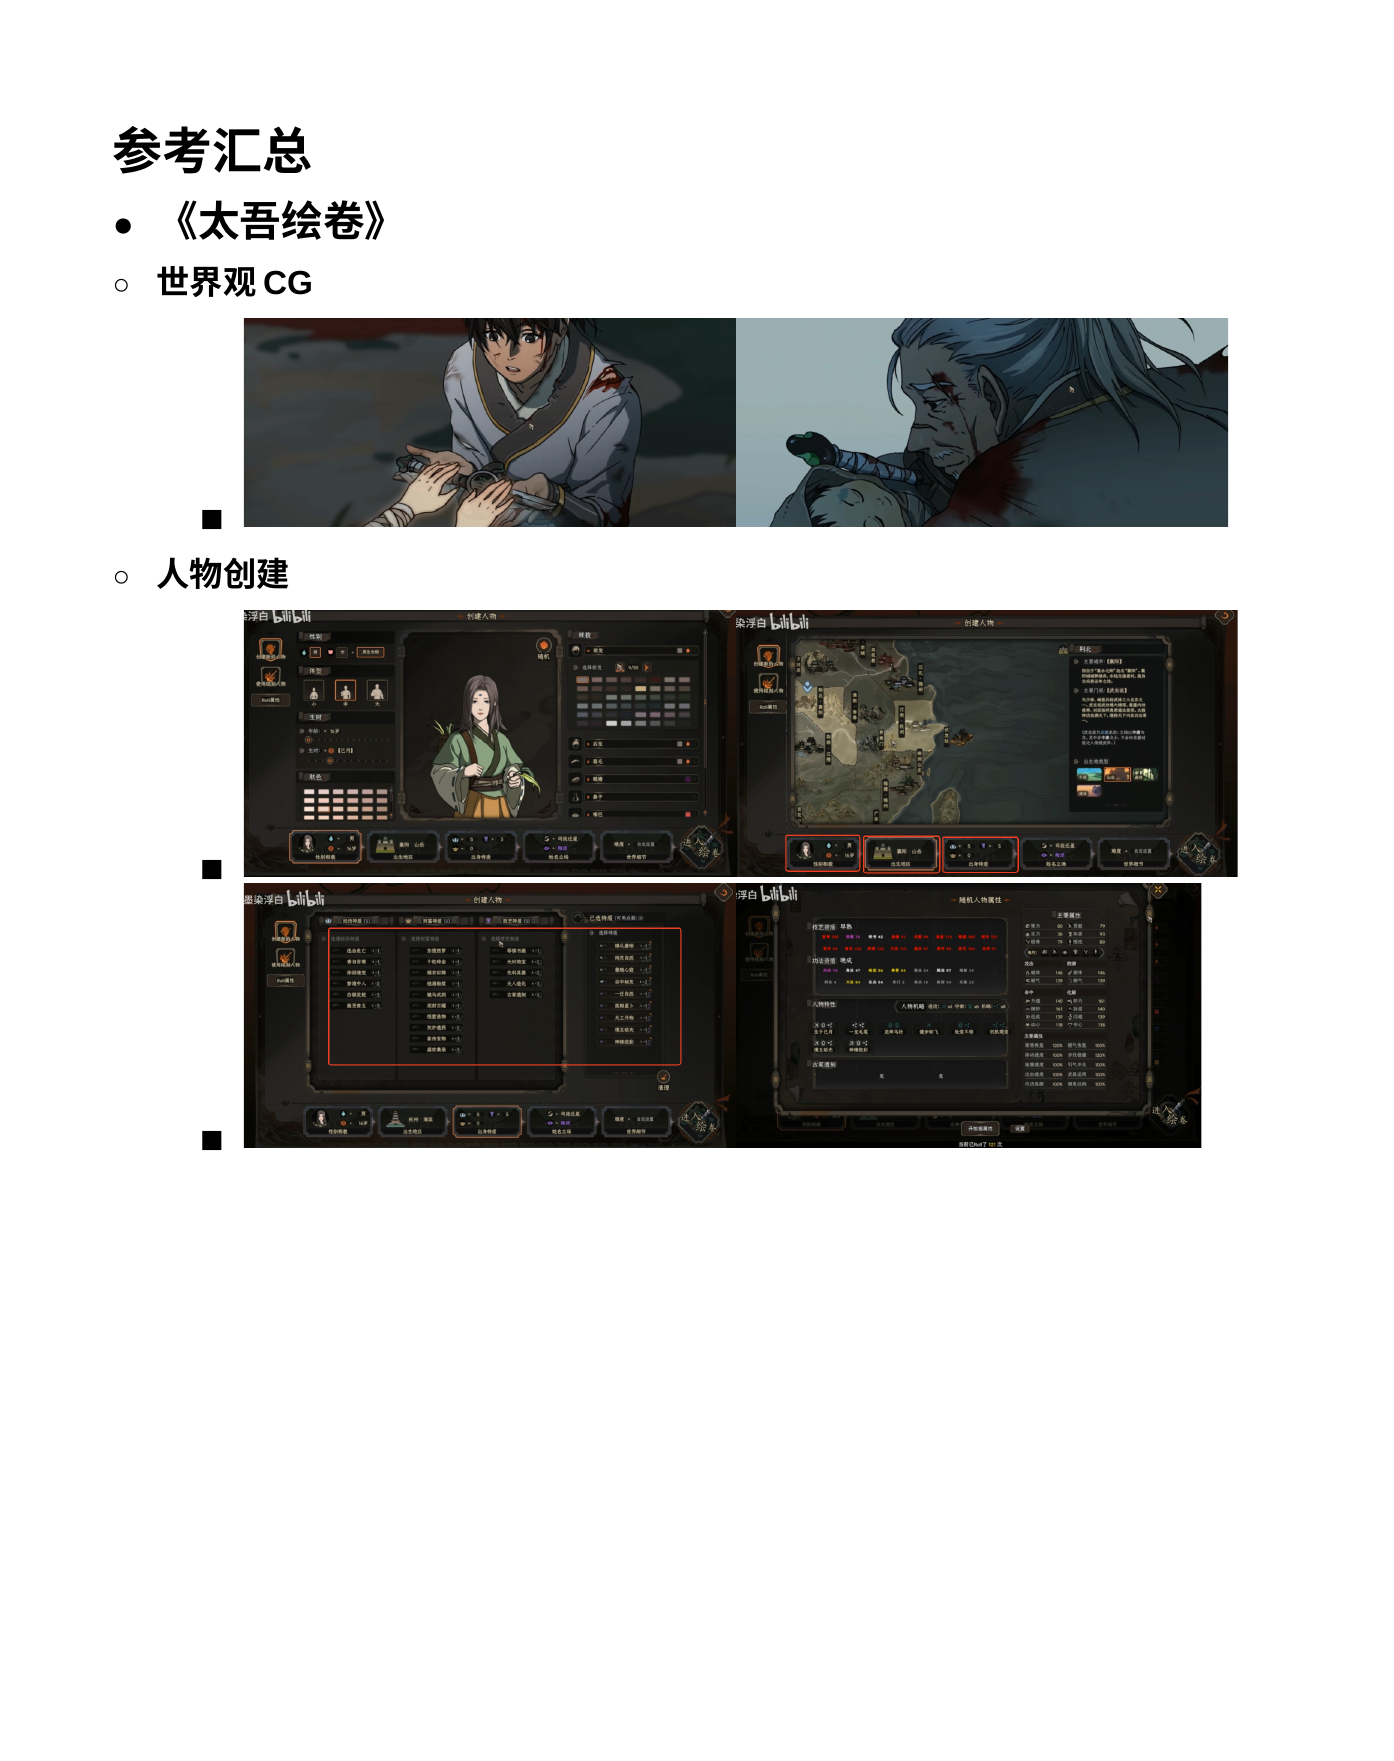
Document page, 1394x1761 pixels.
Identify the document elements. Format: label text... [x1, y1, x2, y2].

subtitle 《太吾绘卷》 [112, 220, 1281, 241]
subtitle 参考汇总 [112, 111, 1281, 184]
subtitle 人物创建 [112, 570, 1281, 591]
subtitle 世界观CG [112, 277, 1281, 299]
picture [243, 318, 1229, 527]
picture [243, 883, 1202, 1148]
picture [243, 610, 1238, 877]
